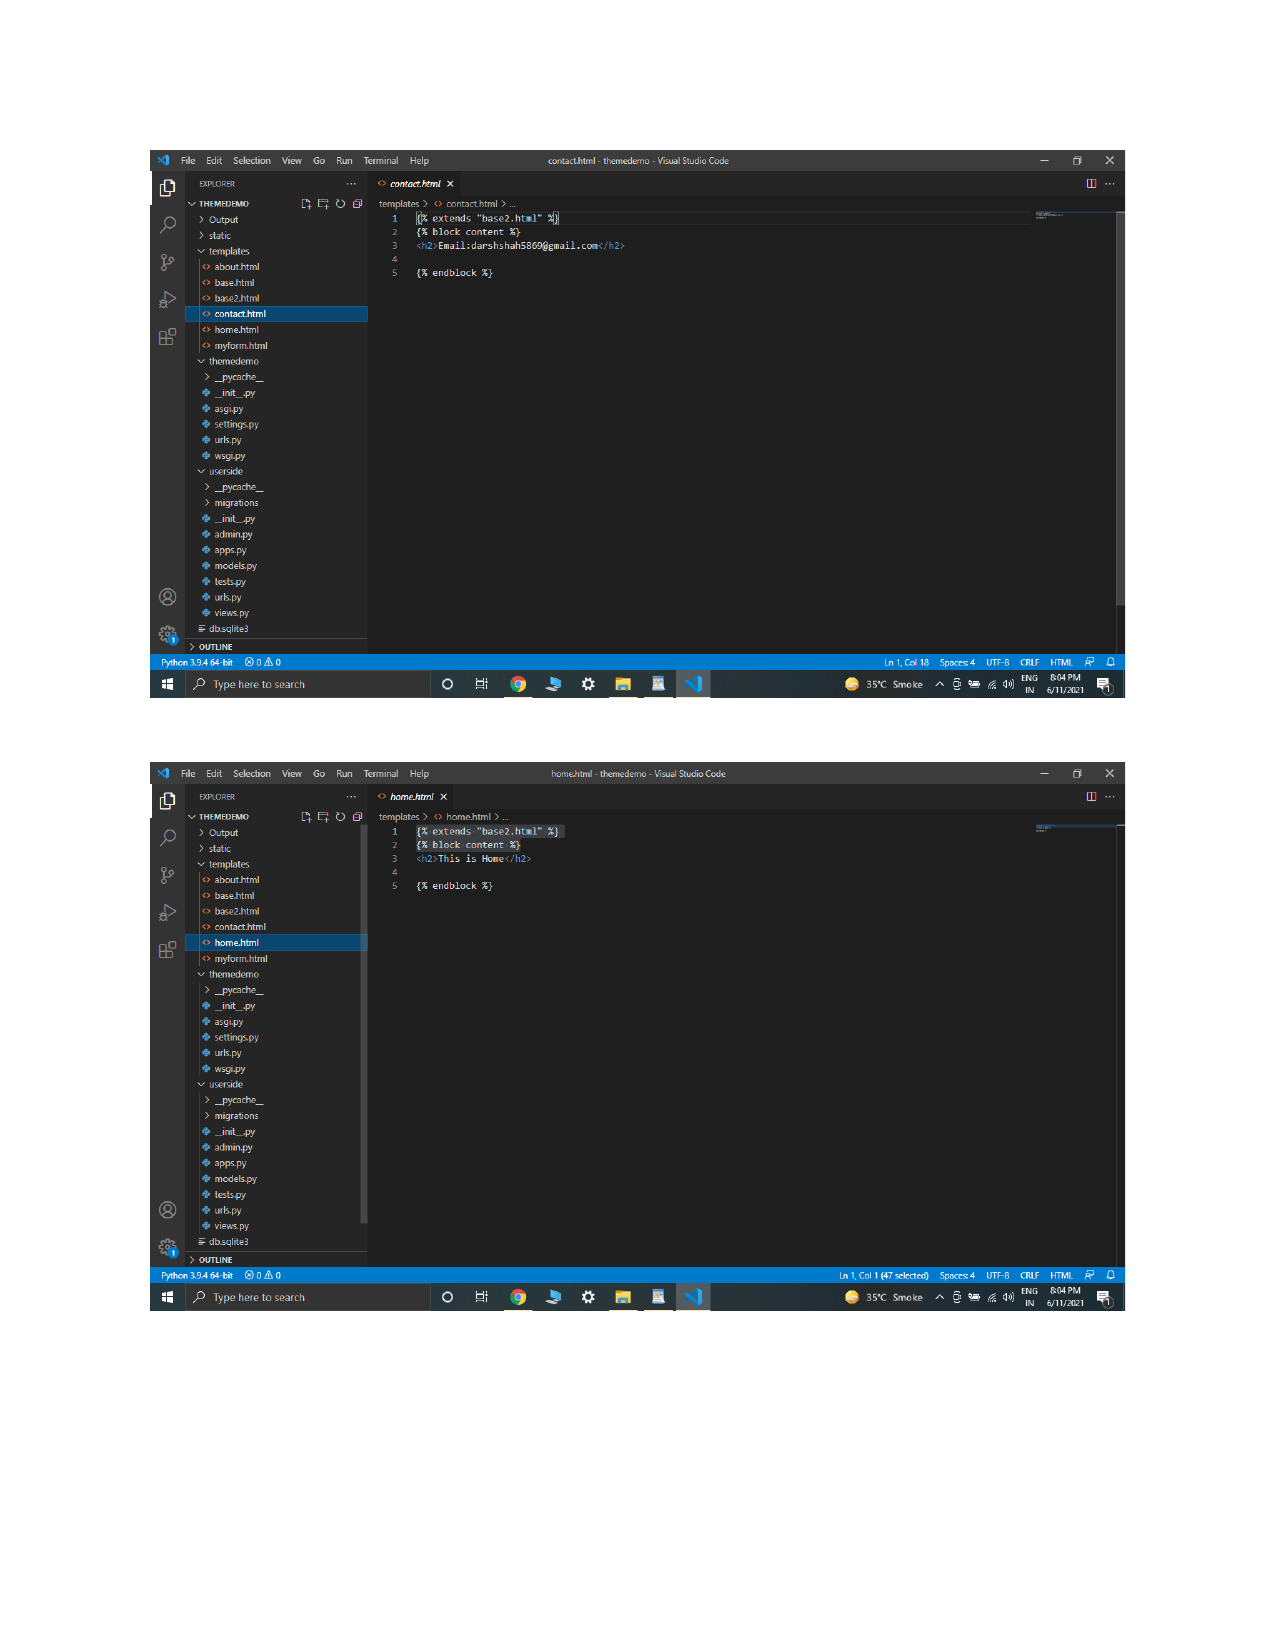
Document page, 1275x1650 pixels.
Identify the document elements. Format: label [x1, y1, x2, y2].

picture [150, 150, 1125, 698]
picture [150, 762, 1125, 1311]
